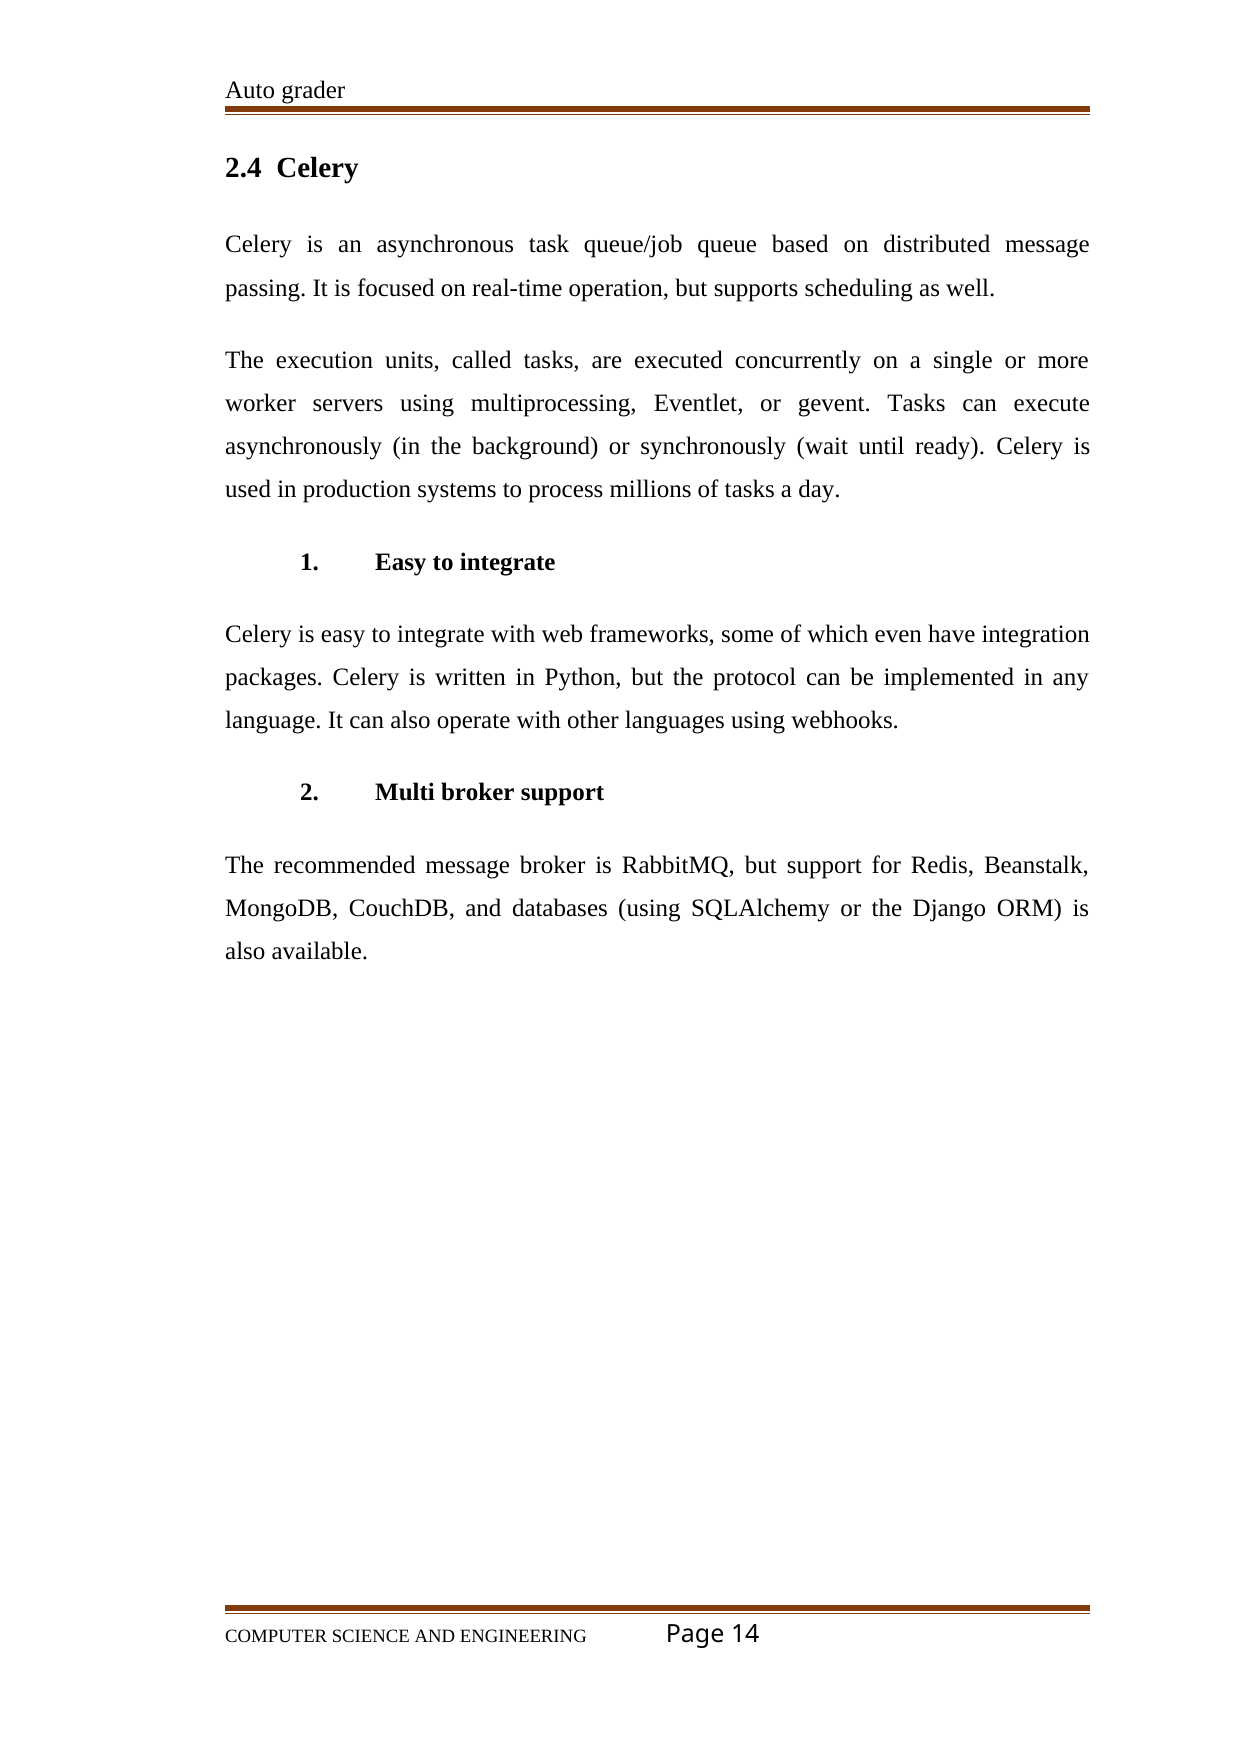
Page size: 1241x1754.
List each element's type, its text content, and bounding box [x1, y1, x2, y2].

text Celery is an asynchronous task queue/job queue based on distributed message passing. It is focused on real-time operation, but supports scheduling as well. [225, 229, 1090, 301]
text The execution units, called tasks, are executed concurrently on a single or more worker servers using multiprocessing, Eventlet, or gevent. Tasks can execute asynchronously (in the background) or synchronously (wait until ready). Celery is used in production systems to process millions of tasks a day. [225, 345, 1090, 503]
text 2.4 Celery [225, 150, 1090, 183]
subtitle Easy to integrate [300, 547, 1090, 575]
text The recommended message broker is RabbitMQ, but support for Redis, Beanstalk, MongoDB, CouchDB, and databases (using SQLAlchemy or the Django ORM) is also available. [225, 850, 1090, 965]
text Celery is easy to integrate with web frameworks, some of which even have integration packages. Celery is written in Python, but the protocol can be implemented in any language. It can also operate with other languages using webhooks. [225, 619, 1090, 734]
subtitle Multi broker support [300, 777, 1090, 806]
